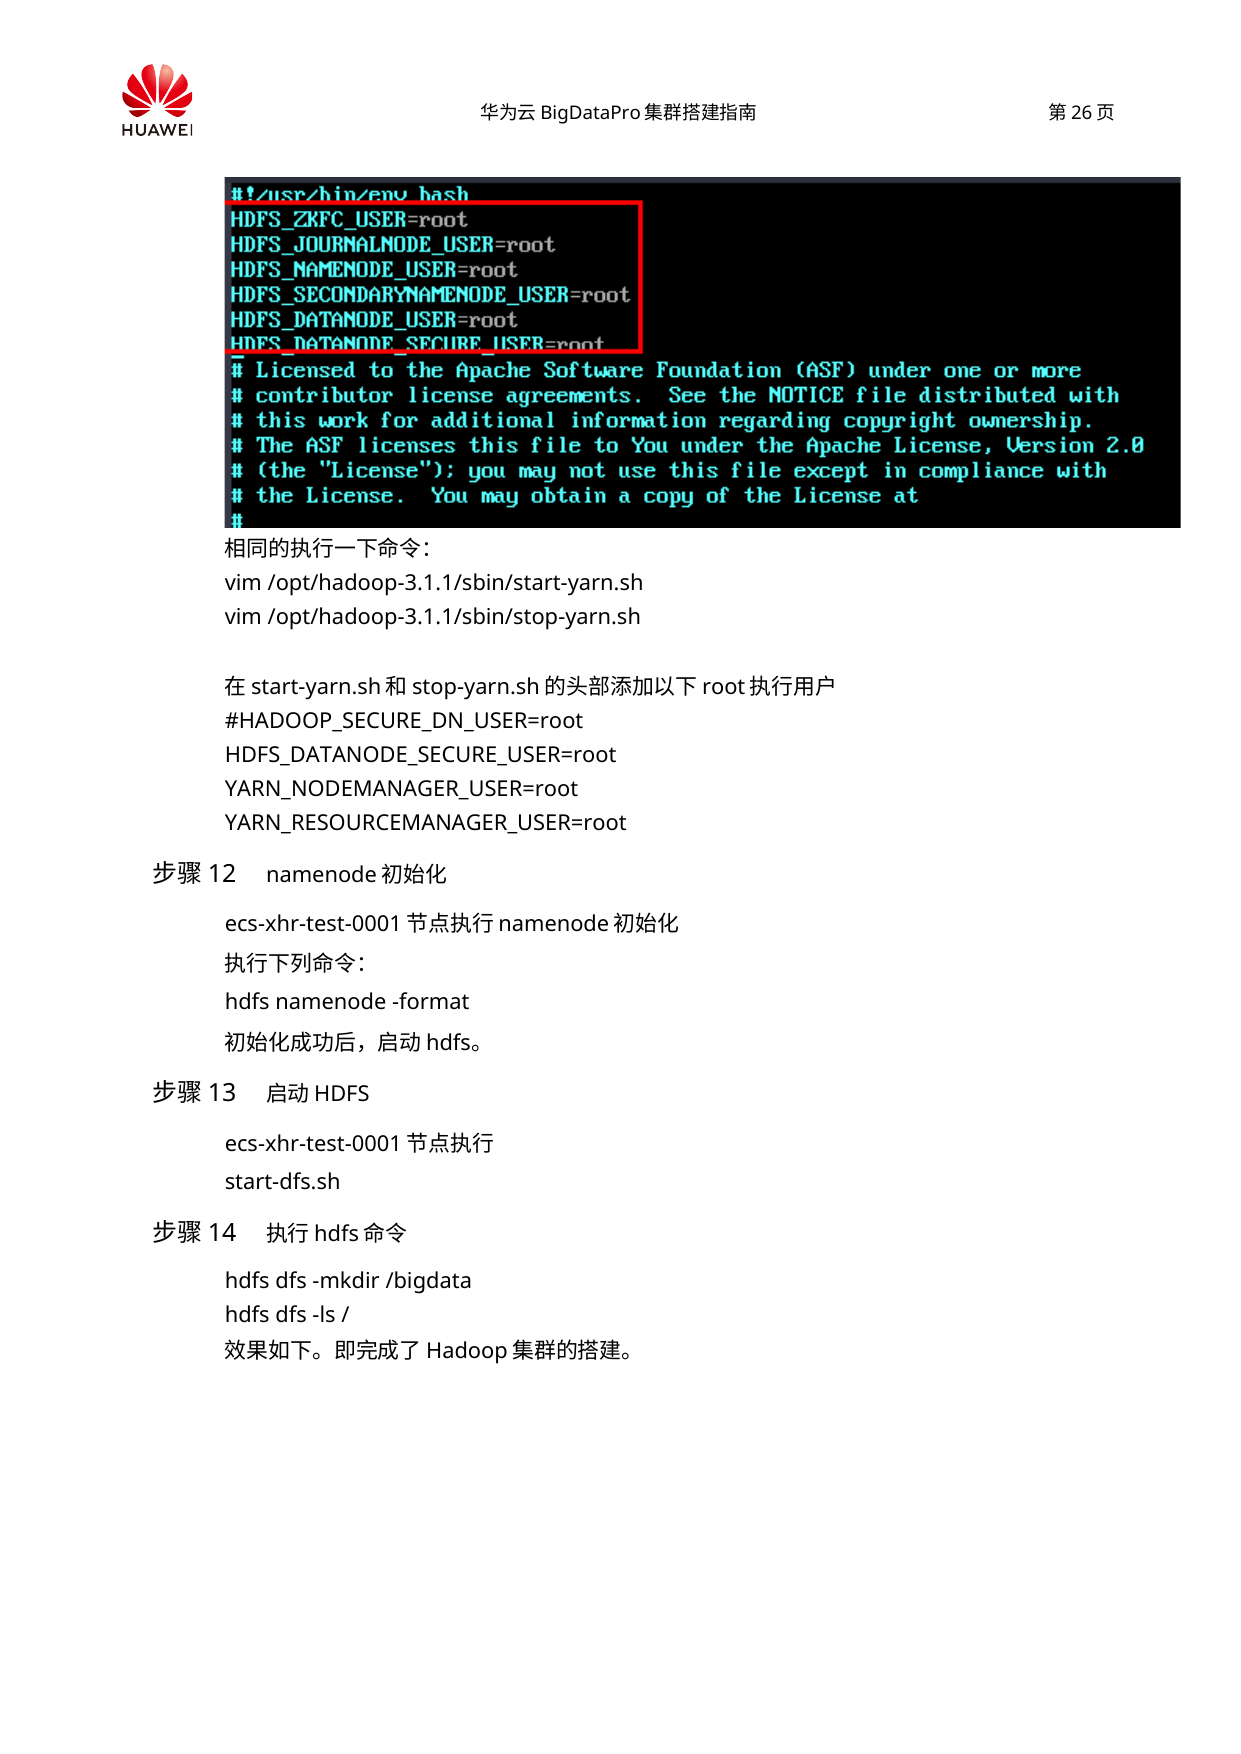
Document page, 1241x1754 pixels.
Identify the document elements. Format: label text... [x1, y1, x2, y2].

text hdfs dfs -mkdir /bigdata [224, 1265, 1122, 1295]
text hdfs namenode -format [224, 986, 1122, 1016]
text ecs-xhr-test-0001节点执行 [224, 1126, 1122, 1158]
picture [122, 64, 193, 136]
text 相同的执行一下命令： [224, 531, 1122, 563]
text 初始化成功后，启动hdfs。 [224, 1024, 1122, 1056]
text 执行hdfs命令 [236, 1212, 1122, 1249]
text namenode初始化 [236, 853, 1122, 889]
text hdfs dfs -ls / [224, 1299, 1122, 1329]
text YARN_RESOURCEMANAGER_USER=root [224, 807, 1122, 837]
text HDFS_DATANODE_SECURE_USER=root [224, 739, 1122, 769]
text #HADOOP_SECURE_DN_USER=root [224, 705, 1122, 735]
text vim /opt/hadoop-3.1.1/sbin/stop-yarn.sh [224, 601, 1122, 631]
picture [224, 177, 1181, 528]
text start-dfs.sh [224, 1166, 1122, 1196]
text vim /opt/hadoop-3.1.1/sbin/start-yarn.sh [224, 567, 1122, 597]
text 在start-yarn.sh和stop-yarn.sh的头部添加以下root执行用户 [224, 669, 1122, 701]
text YARN_NODEMANAGER_USER=root [224, 773, 1122, 803]
text 效果如下。即完成了Hadoop集群的搭建。 [224, 1333, 1122, 1365]
text 执行下列命令： [224, 946, 1122, 978]
text ecs-xhr-test-0001节点执行namenode初始化 [224, 906, 1122, 938]
text 启动HDFS [236, 1073, 1122, 1109]
